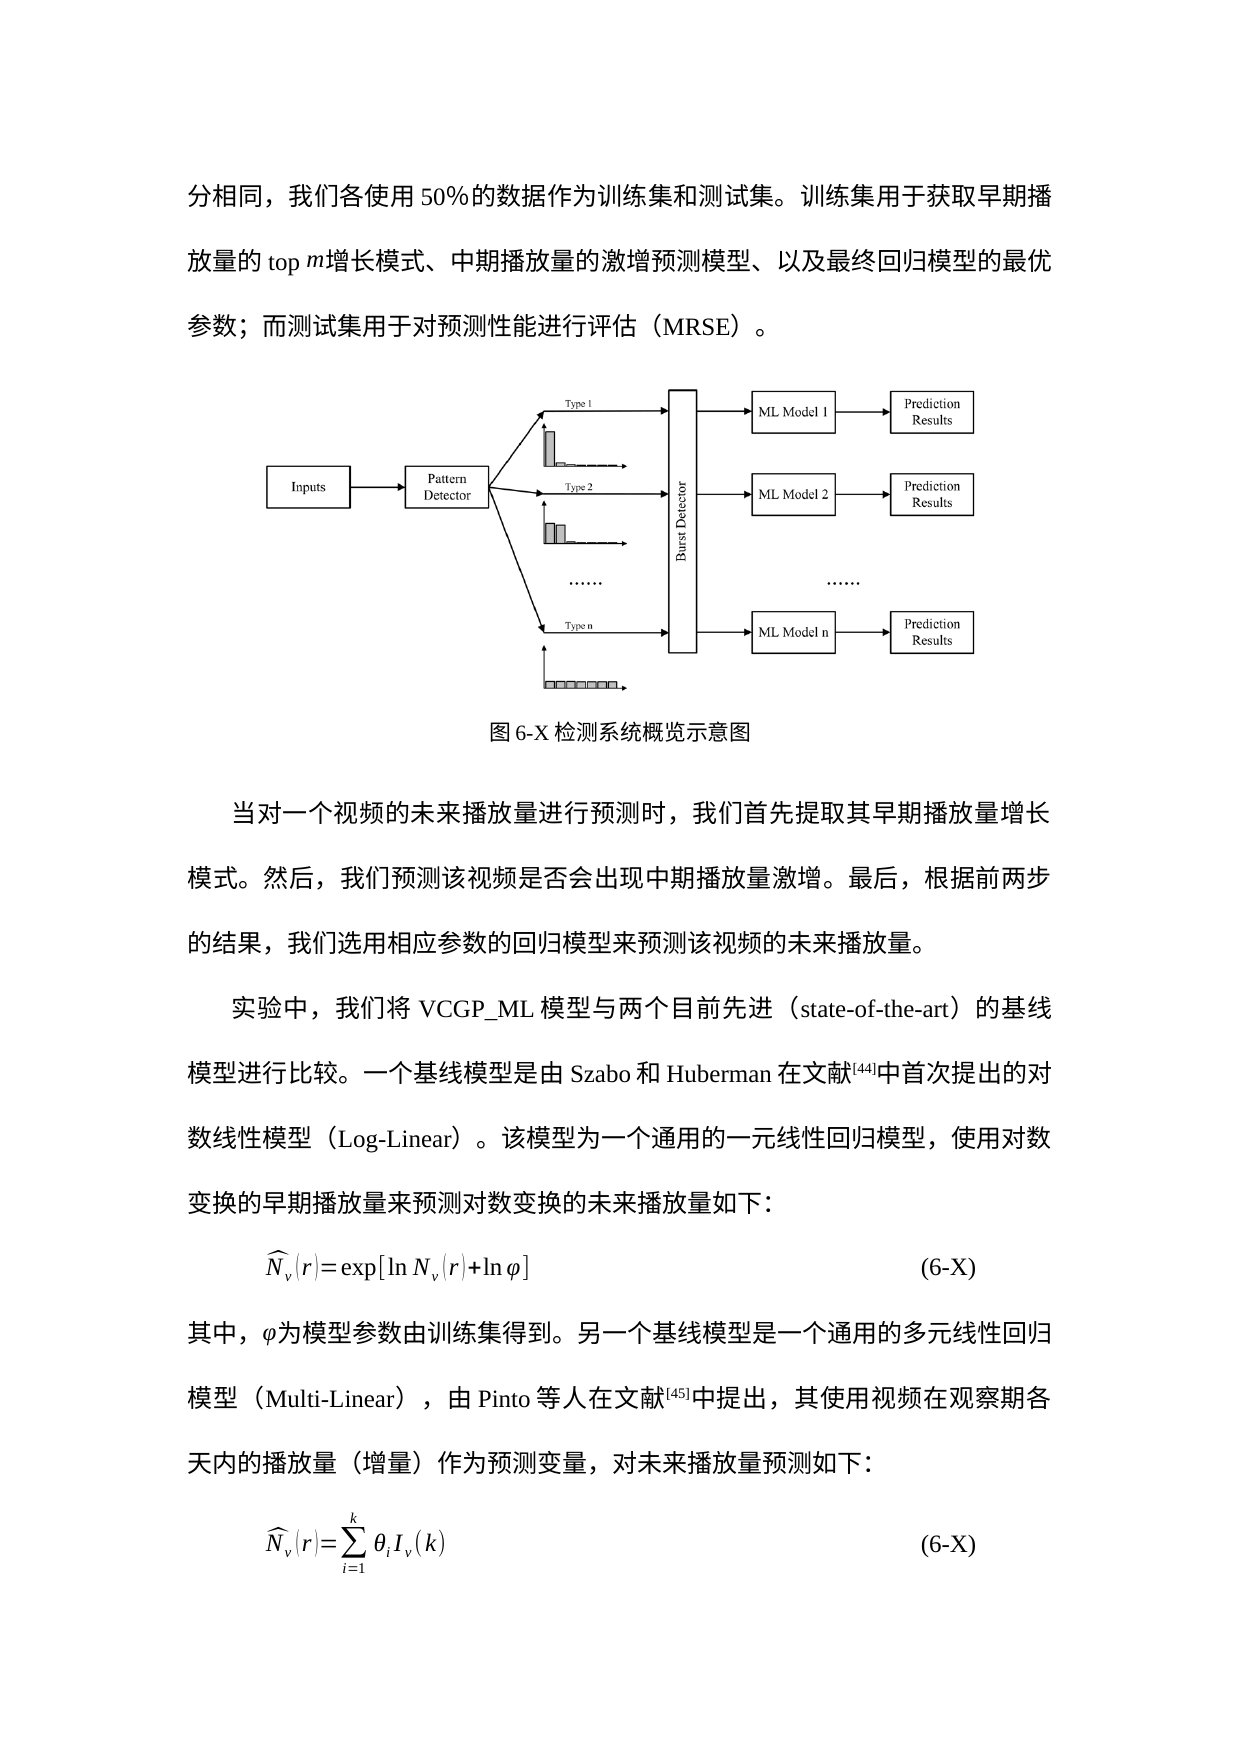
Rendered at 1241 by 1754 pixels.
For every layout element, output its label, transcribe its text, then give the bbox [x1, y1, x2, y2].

text 当对一个视频的未来播放量进行预测时，我们首先提取其早期播放量增长模式。然后，我们预测该视频是否会出现中期播放量激增。最后，根据前两步的结果，我们选用相应参数的回归模型来预测该视频的未来播放量。 [187, 779, 1053, 974]
text (6-X) [187, 1494, 1053, 1592]
text 其中，为模型参数由训练集得到。另一个基线模型是一个通用的多元线性回归模型（Multi-Linear），由Pinto等人在文献[45]中提出，其使用视频在观察期各天内的播放量（增量）作为预测变量，对未来播放量预测如下： [187, 1299, 1053, 1494]
text (6-X) [187, 1234, 1053, 1299]
text 图6-X 检测系统概览示意图 [187, 714, 1053, 747]
picture [265, 389, 975, 691]
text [187, 162, 1053, 357]
text 实验中，我们将VCGP_ML模型与两个目前先进（state-of-the-art）的基线模型进行比较。一个基线模型是由Szabo和Huberman在文献[44]中首次提出的对数线性模型（Log-Linear）。该模型为一个通用的一元线性回归模型，使用对数变换的早期播放量来预测对数变换的未来播放量如下： [187, 974, 1053, 1234]
